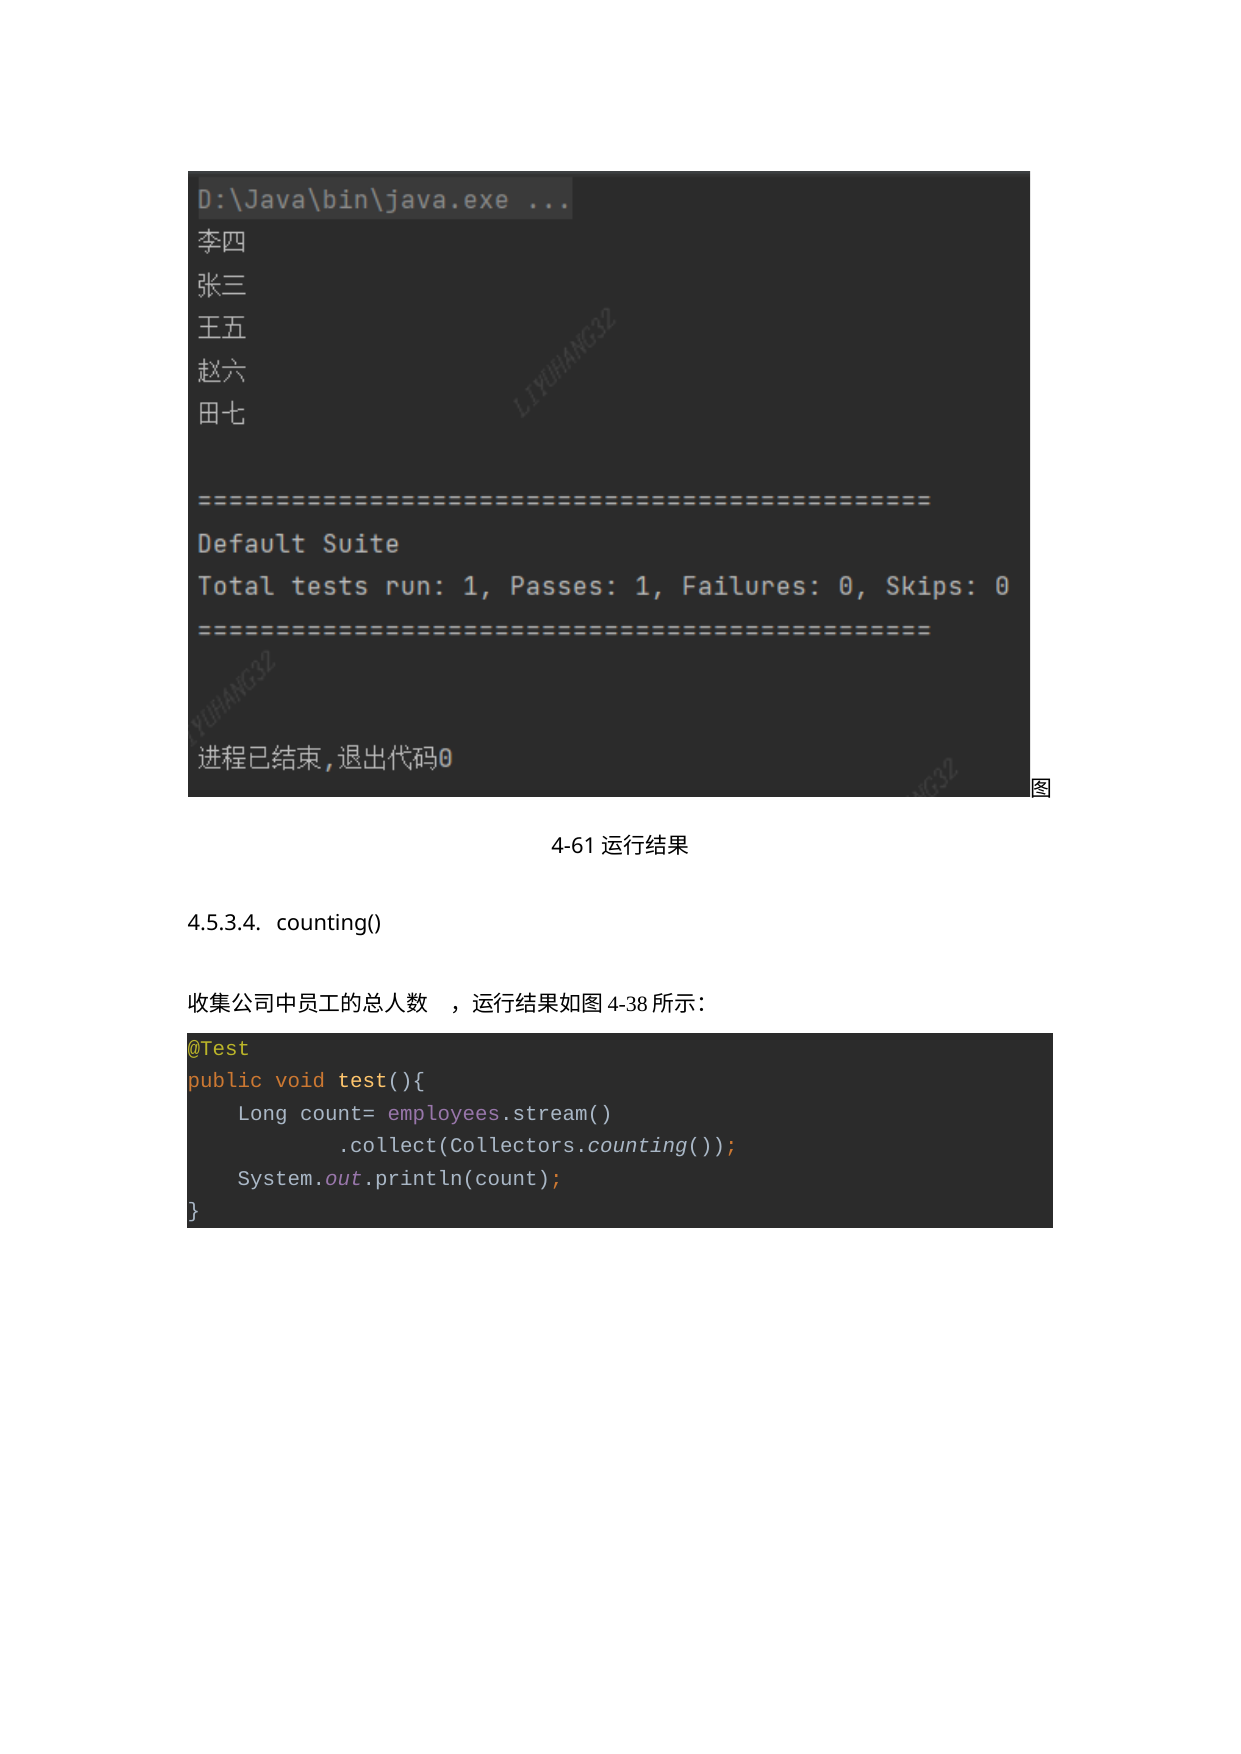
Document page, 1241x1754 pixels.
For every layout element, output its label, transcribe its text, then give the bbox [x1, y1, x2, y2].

text @Test public void test(){ Long count= employees.stream() .collect(Collectors.counting()); System.out.println(count); } [187, 1033, 1053, 1228]
picture [188, 171, 1031, 797]
text 收集公司中员工的总人数 ，运行结果如图4-38所示： [187, 985, 1053, 1018]
subtitle counting() [187, 906, 1053, 938]
